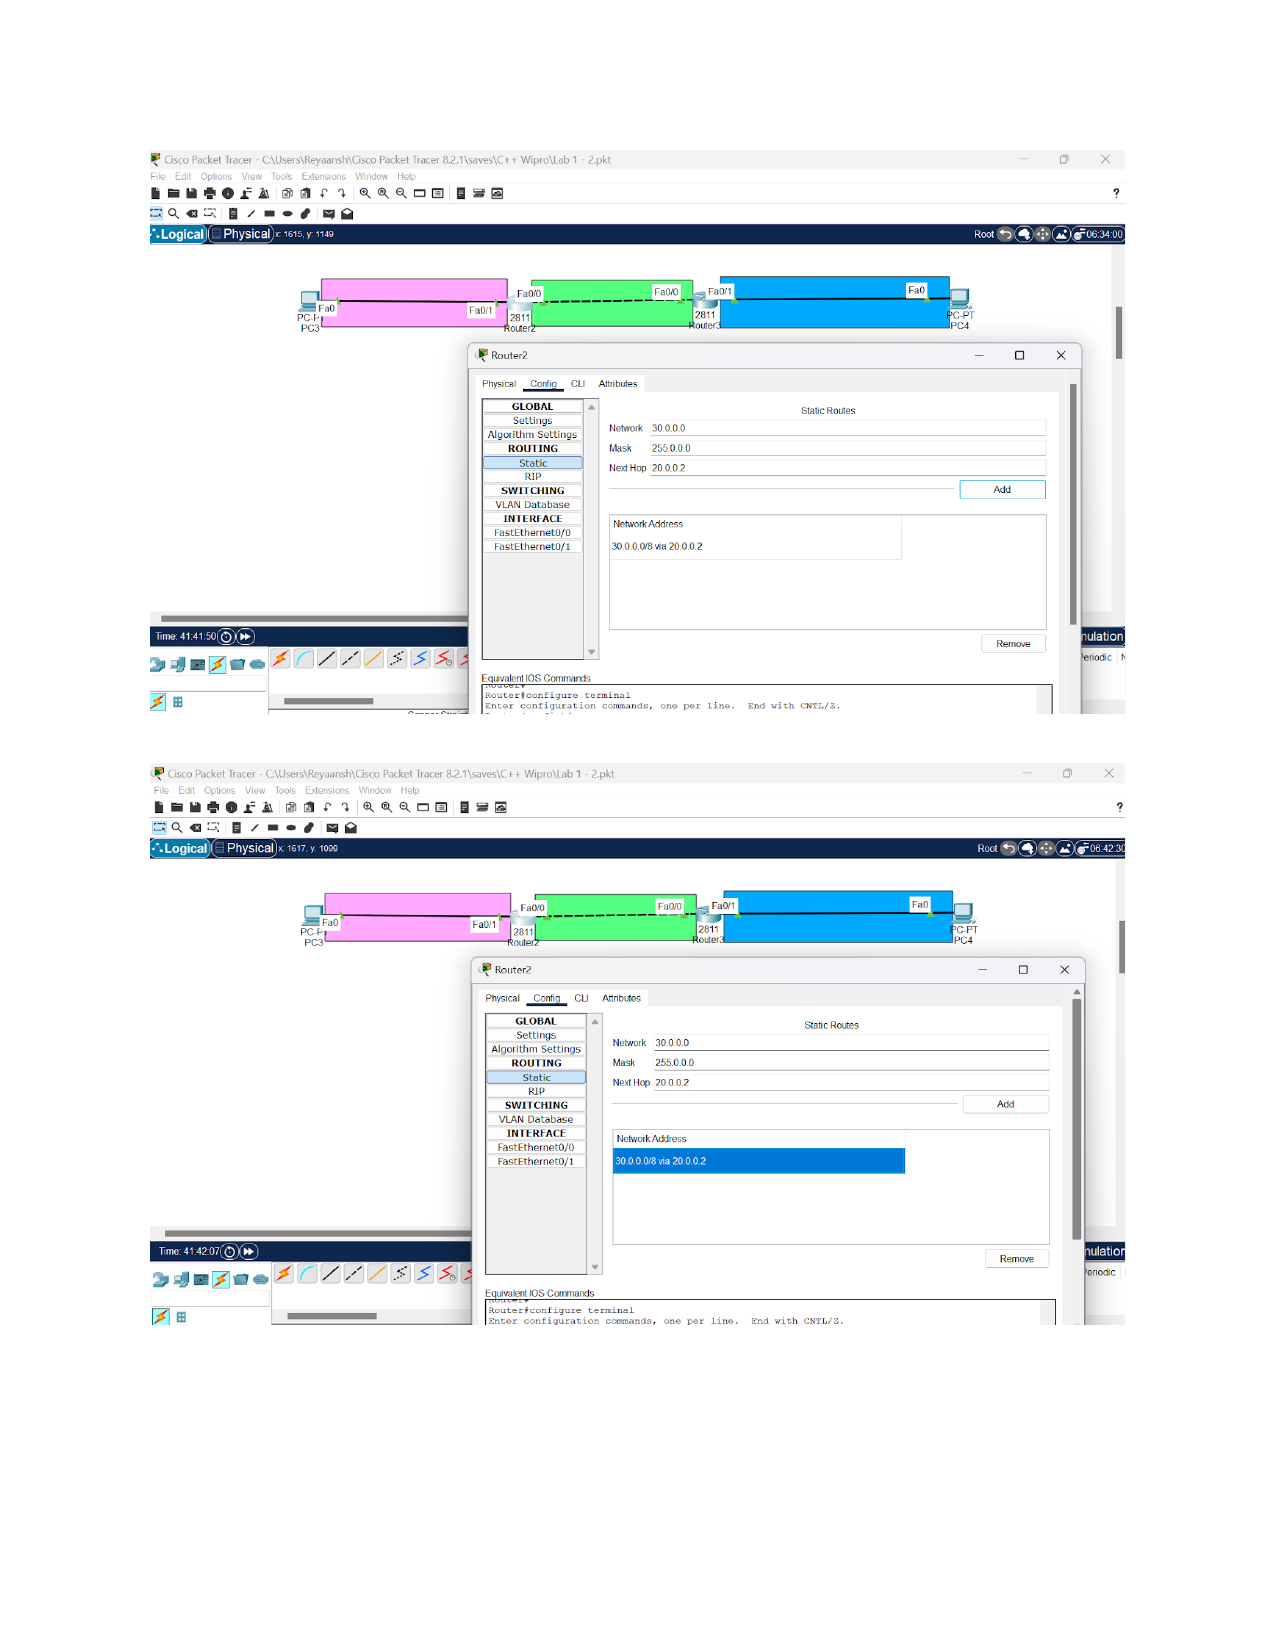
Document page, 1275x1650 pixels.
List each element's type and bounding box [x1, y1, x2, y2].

picture [196, 230, 203, 238]
picture [150, 763, 1125, 1325]
picture [182, 847, 192, 855]
picture [179, 230, 189, 241]
picture [199, 844, 206, 852]
picture [150, 150, 1125, 714]
